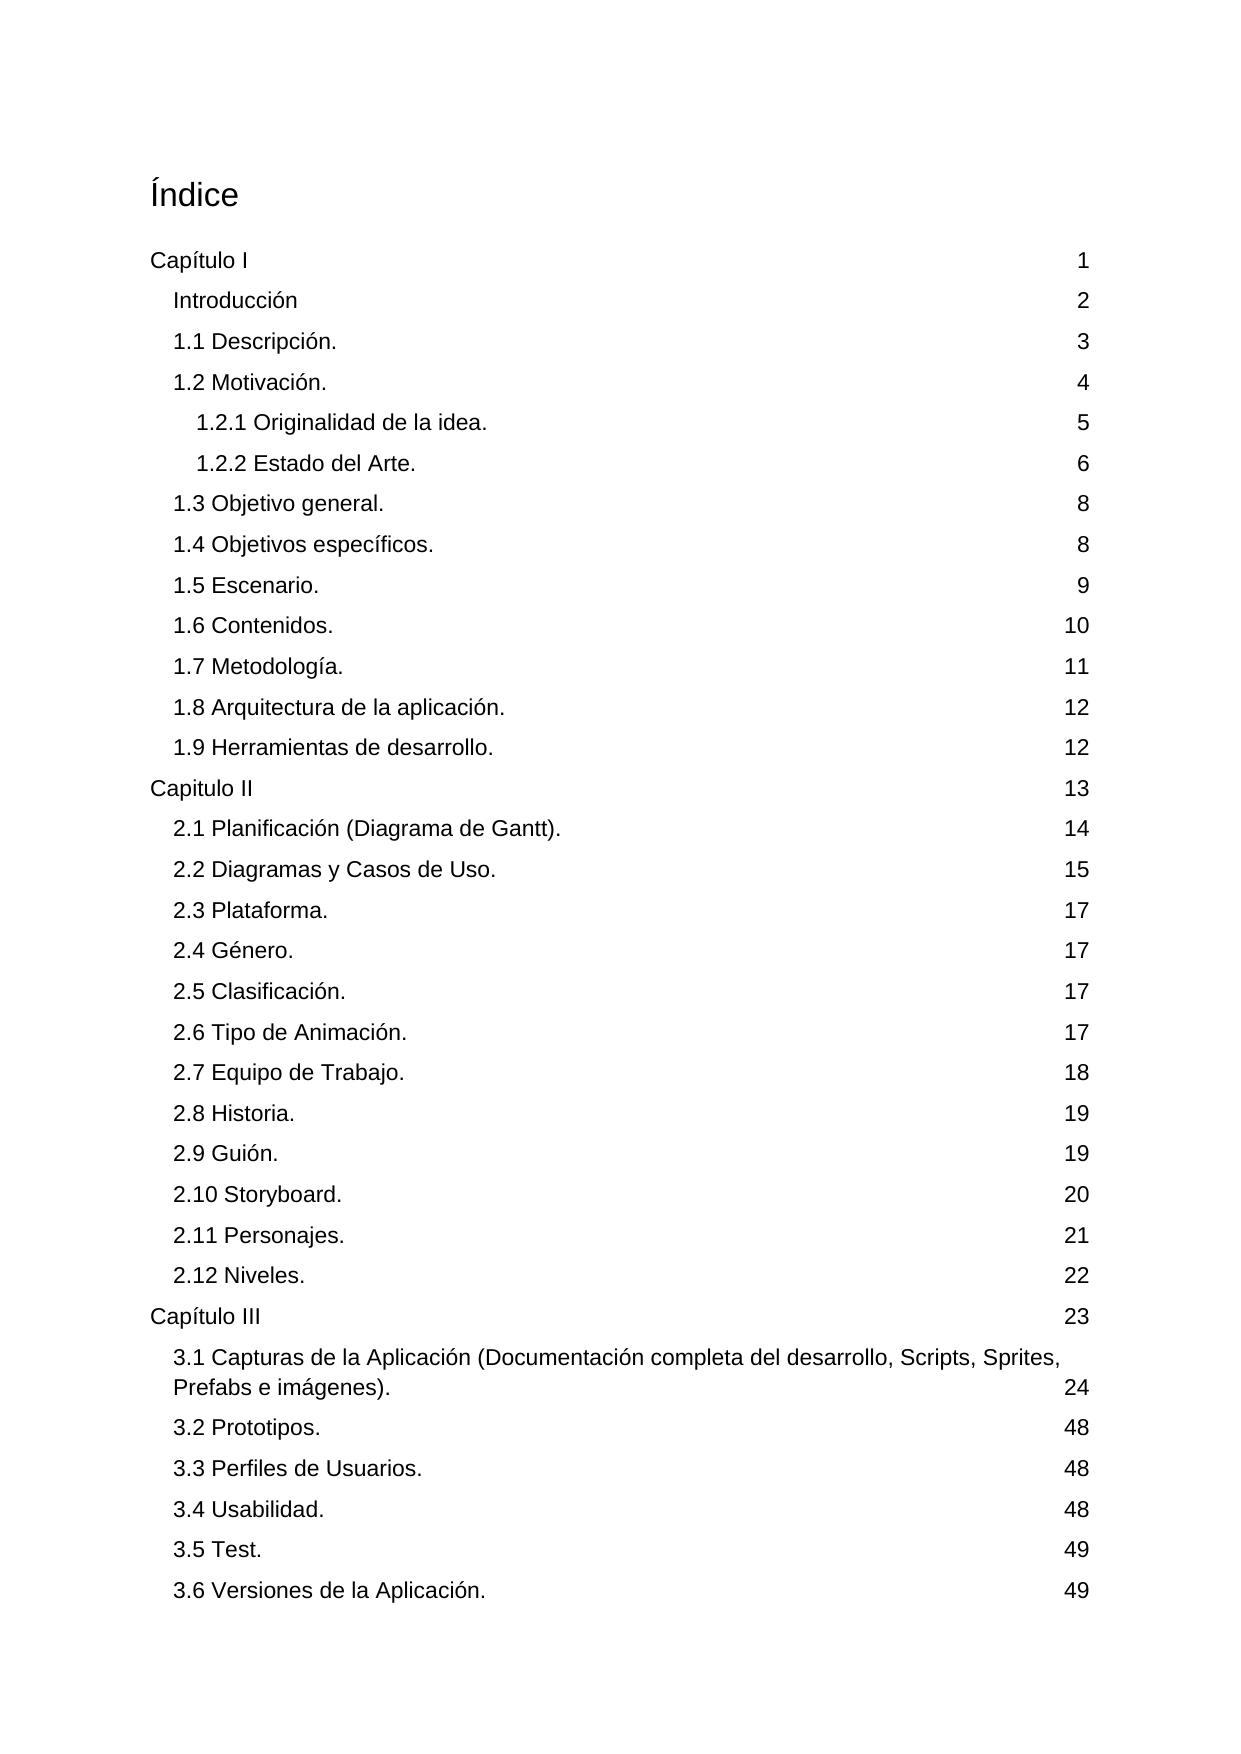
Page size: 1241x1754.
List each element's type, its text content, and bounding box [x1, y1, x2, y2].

text Índice [150, 175, 1090, 213]
